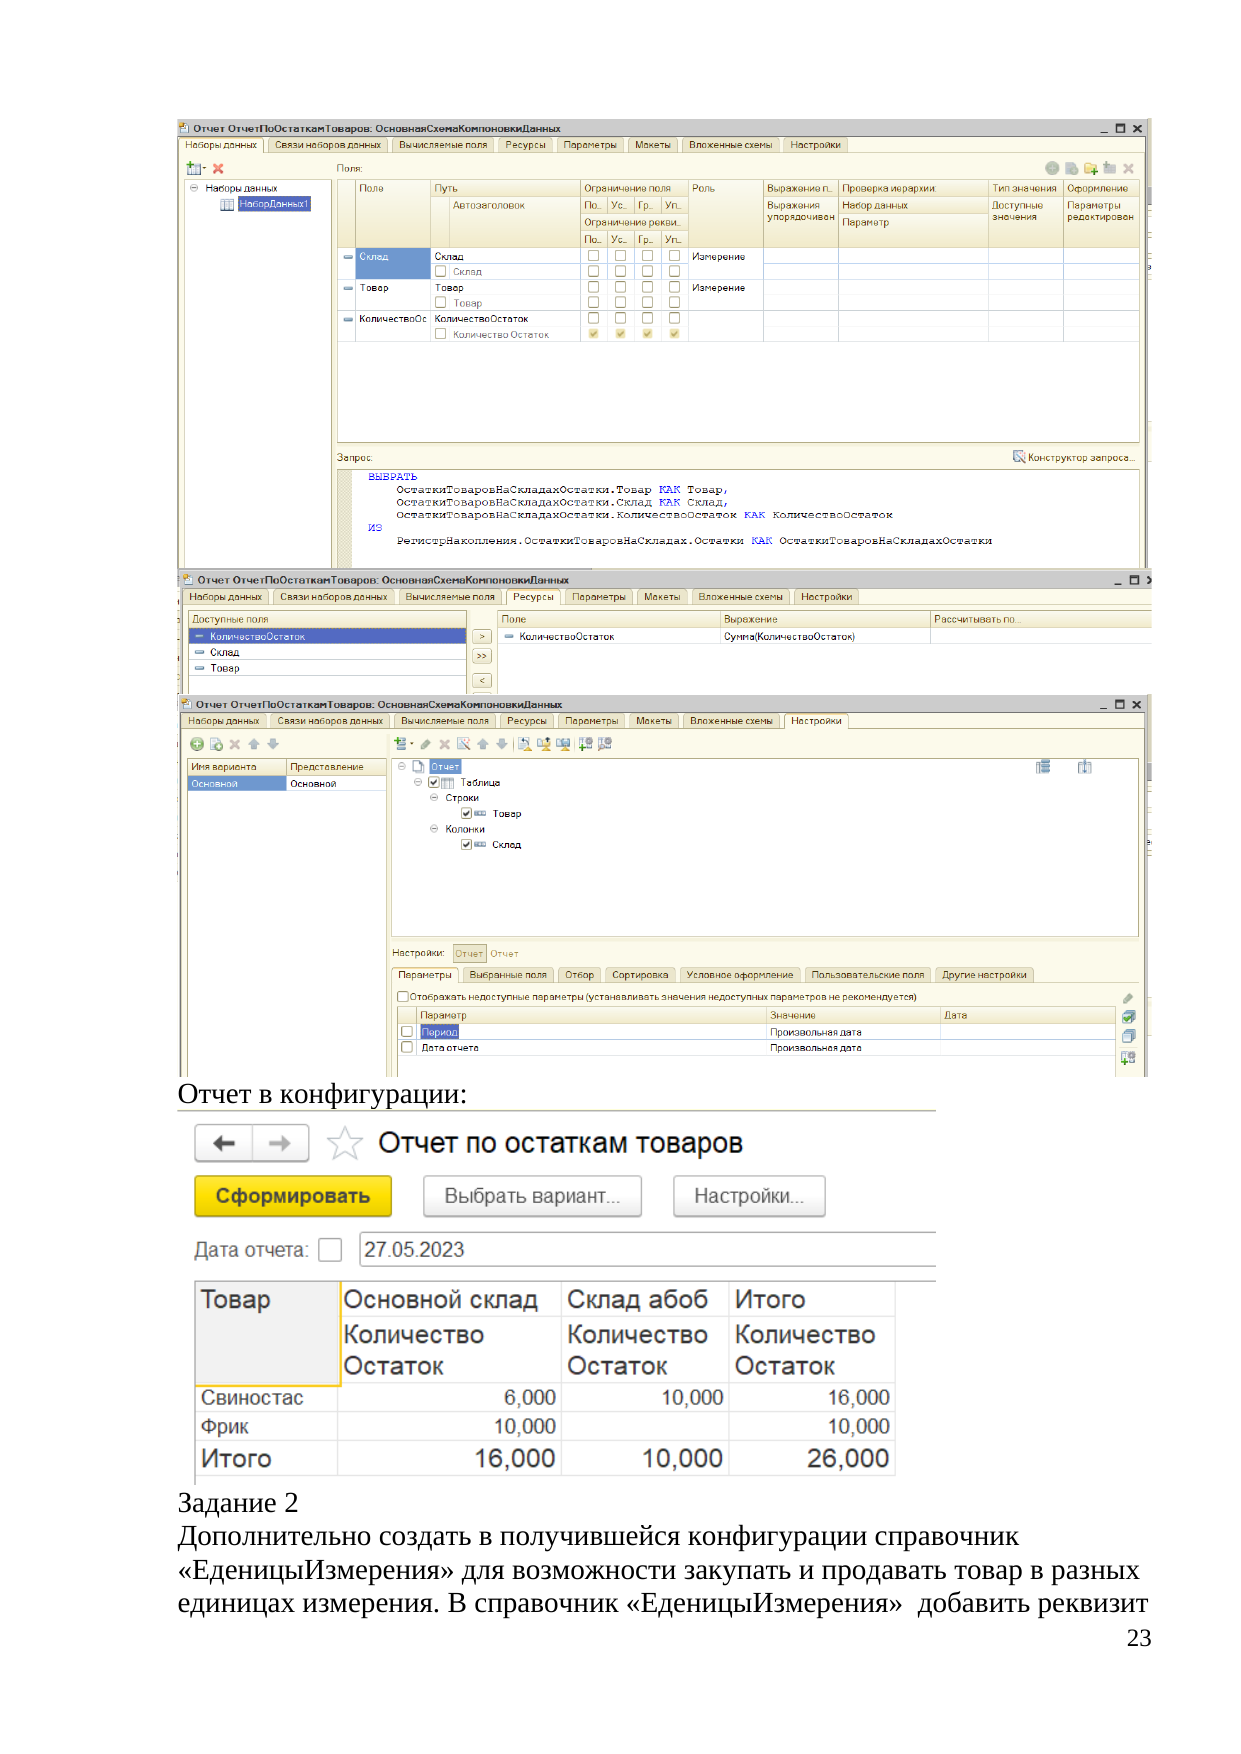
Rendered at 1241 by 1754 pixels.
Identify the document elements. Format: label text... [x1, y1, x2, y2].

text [177, 1518, 1152, 1619]
text Задание 2 [177, 1485, 1152, 1518]
text Отчет в конфигурации: [177, 1077, 1152, 1110]
picture [177, 118, 1152, 1077]
picture [177, 1109, 936, 1485]
